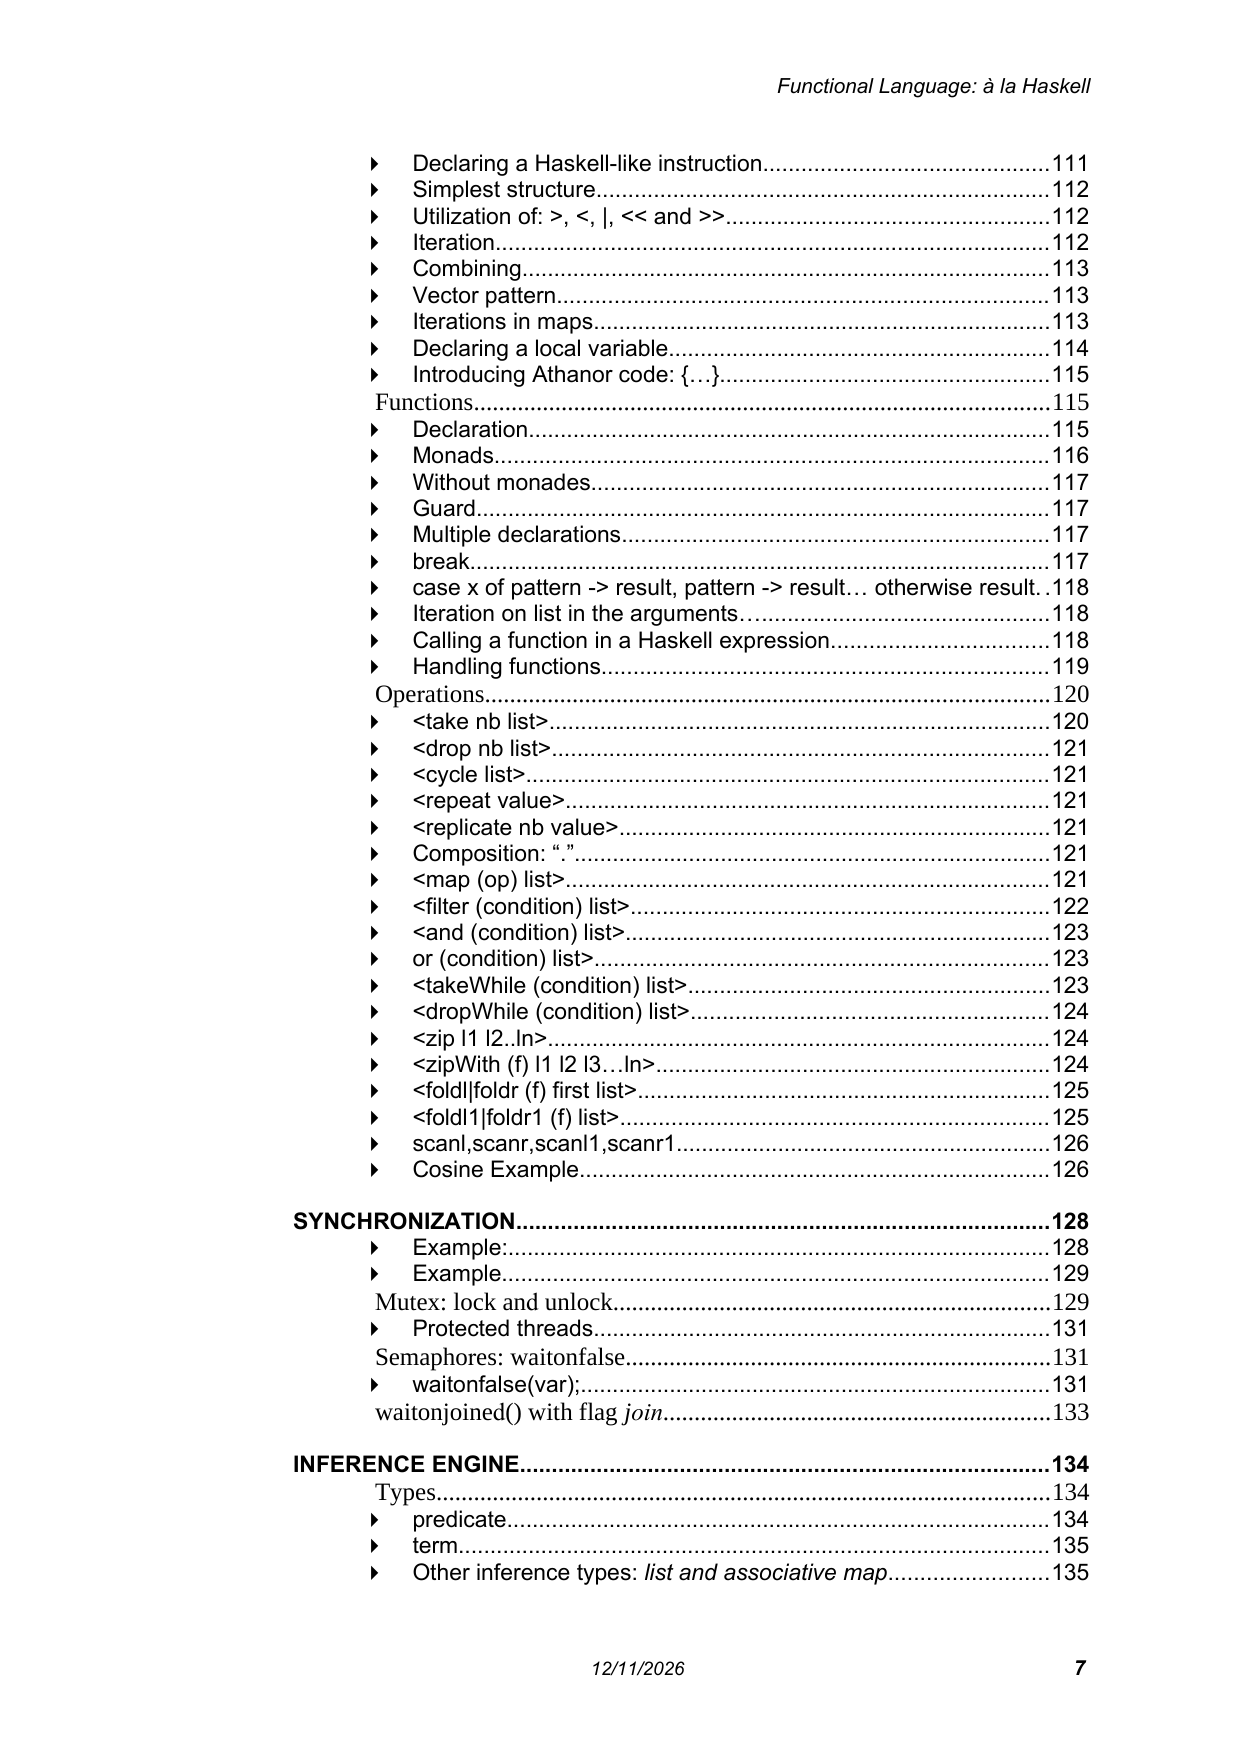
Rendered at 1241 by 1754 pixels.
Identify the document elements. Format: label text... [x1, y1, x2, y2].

text  Monads 116 [362, 442, 1090, 469]
text  scanl,scanr,scanl1,scanr1 126 [362, 1130, 1090, 1156]
text  <repeat value> 121 [362, 787, 1090, 814]
text  Declaring a local variable 114 [362, 334, 1090, 361]
text  Simplest structure 112 [362, 176, 1090, 203]
text  Example: 128 [362, 1234, 1090, 1260]
text Types 134 [375, 1477, 1090, 1506]
text  predicate 134 [362, 1506, 1090, 1532]
text  term 135 [362, 1532, 1090, 1558]
text  Handling functions 119 [362, 653, 1090, 679]
text  Introducing Athanor code: {…} 115 [362, 361, 1090, 387]
text  Protected threads 131 [362, 1315, 1090, 1342]
text Synchronization 128 [293, 1208, 1090, 1234]
text  <takeWhile (condition) list> 123 [362, 972, 1090, 998]
text  case x of pattern -> result, pattern -> result… otherwise result 118 [362, 574, 1090, 600]
text Inference engine 134 [293, 1451, 1090, 1477]
text  <map (op) list> 121 [362, 866, 1090, 893]
text  Other inference types: list and associative map 135 [362, 1558, 1090, 1585]
text  Example 129 [362, 1260, 1090, 1287]
text  Calling a function in a Haskell expression 118 [362, 627, 1090, 653]
text  <foldl1|foldr1 (f) list> 125 [362, 1103, 1090, 1130]
text  <filter (condition) list> 122 [362, 893, 1090, 919]
text  Without monades 117 [362, 469, 1090, 495]
text  Multiple declarations 117 [362, 521, 1090, 548]
text  Declaration 115 [362, 416, 1090, 442]
text  <drop nb list> 121 [362, 734, 1090, 761]
text  Combining 113 [362, 255, 1090, 282]
text  <and (condition) list> 123 [362, 919, 1090, 945]
text  Utilization of: >, <, |, << and >> 112 [362, 203, 1090, 229]
text  <zipWith (f) l1 l2 l3…ln> 124 [362, 1051, 1090, 1077]
text  <replicate nb value> 121 [362, 814, 1090, 840]
text  Iteration on list in the arguments… 118 [362, 600, 1090, 627]
text  or (condition) list> 123 [362, 945, 1090, 972]
text  Composition: “.” 121 [362, 840, 1090, 866]
text  Declaring a Haskell-like instruction 111 [362, 150, 1090, 176]
text Mutex: lock and unlock 129 [375, 1287, 1090, 1315]
text  <foldl|foldr (f) first list> 125 [362, 1077, 1090, 1103]
text  Vector pattern 113 [362, 282, 1090, 308]
text  waitonfalse(var); 131 [362, 1371, 1090, 1397]
text  break 117 [362, 548, 1090, 574]
text  <take nb list> 120 [362, 708, 1090, 734]
text Operations 120 [375, 679, 1090, 708]
text Functions 115 [375, 387, 1090, 416]
text  <dropWhile (condition) list> 124 [362, 998, 1090, 1024]
text  Iteration 112 [362, 229, 1090, 255]
text  <cycle list> 121 [362, 761, 1090, 787]
text  <zip l1 l2..ln> 124 [362, 1024, 1090, 1051]
text waitonjoined() with flag join 133 [375, 1397, 1090, 1426]
text  Guard 117 [362, 495, 1090, 521]
text Semaphores: waitonfalse 131 [375, 1342, 1090, 1371]
text  Iterations in maps 113 [362, 308, 1090, 334]
text  Cosine Example 126 [362, 1156, 1090, 1183]
